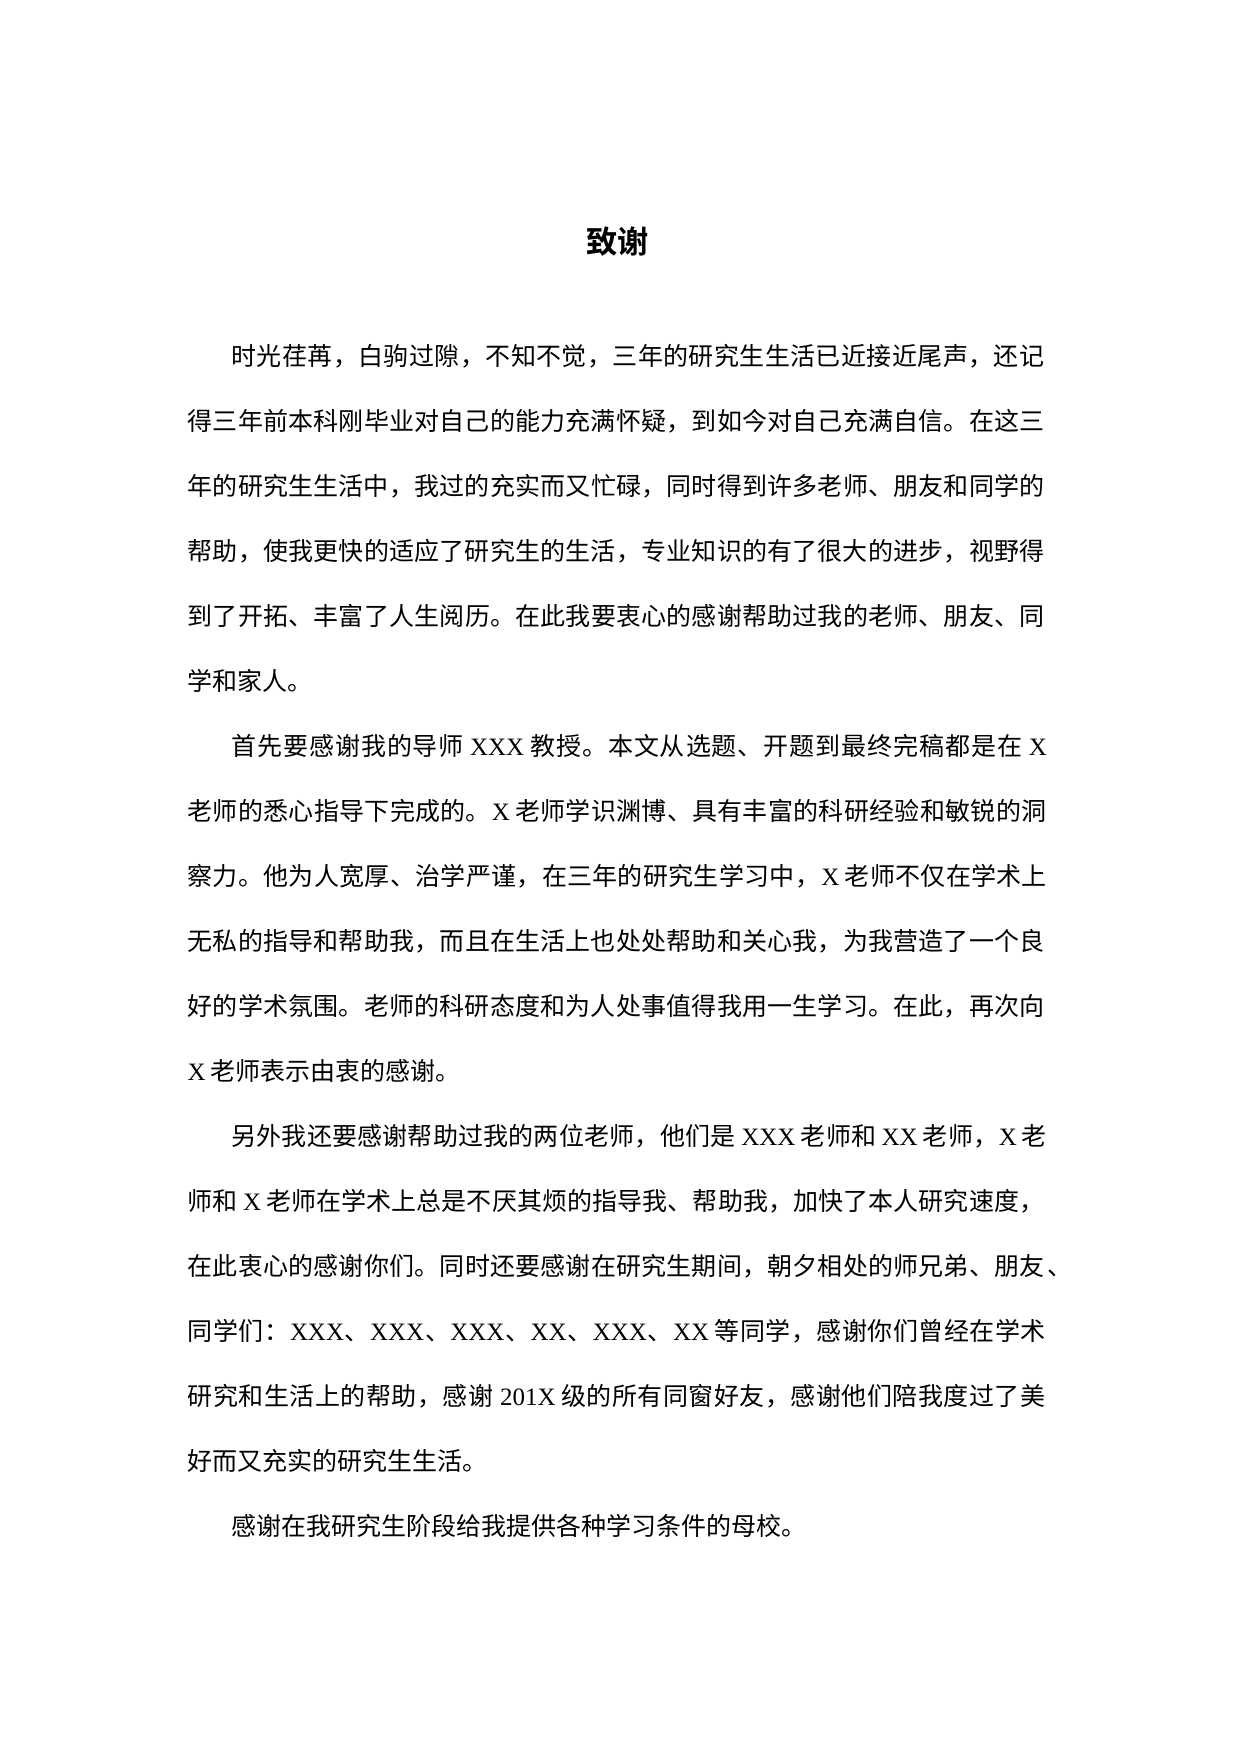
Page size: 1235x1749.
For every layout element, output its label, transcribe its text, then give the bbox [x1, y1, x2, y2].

text 感谢在我研究生阶段给我提供各种学习条件的母校。 [187, 1492, 1047, 1557]
text 首先要感谢我的导师XXX教授。本文从选题、开题到最终完稿都是在X老师的悉心指导下完成的。X老师学识渊博、具有丰富的科研经验和敏锐的洞察力。他为人宽厚、治学严谨，在三年的研究生学习中，X老师不仅在学术上无私的指导和帮助我，而且在生活上也处处帮助和关心我，为我营造了一个良好的学术氛围。老师的科研态度和为人处事值得我用一生学习。在此，再次向X老师表示由衷的感谢。 [187, 712, 1047, 1102]
text 另外我还要感谢帮助过我的两位老师，他们是XXX老师和XX老师，X老师和X老师在学术上总是不厌其烦的指导我、帮助我，加快了本人研究速度，在此衷心的感谢你们。同时还要感谢在研究生期间，朝夕相处的师兄弟、朋友、同学们：XXX、XXX、XXX、XX、XXX、XX等同学，感谢你们曾经在学术研究和生活上的帮助，感谢201X级的所有同窗好友，感谢他们陪我度过了美好而又充实的研究生生活。 [187, 1102, 1047, 1492]
text 时光荏苒，白驹过隙，不知不觉，三年的研究生生活已近接近尾声，还记得三年前本科刚毕业对自己的能力充满怀疑，到如今对自己充满自信。在这三年的研究生生活中，我过的充实而又忙碌，同时得到许多老师、朋友和同学的帮助，使我更快的适应了研究生的生活，专业知识的有了很大的进步，视野得到了开拓、丰富了人生阅历。在此我要衷心的感谢帮助过我的老师、朋友、同学和家人。 [187, 322, 1047, 712]
subtitle 致谢 [187, 208, 1047, 273]
